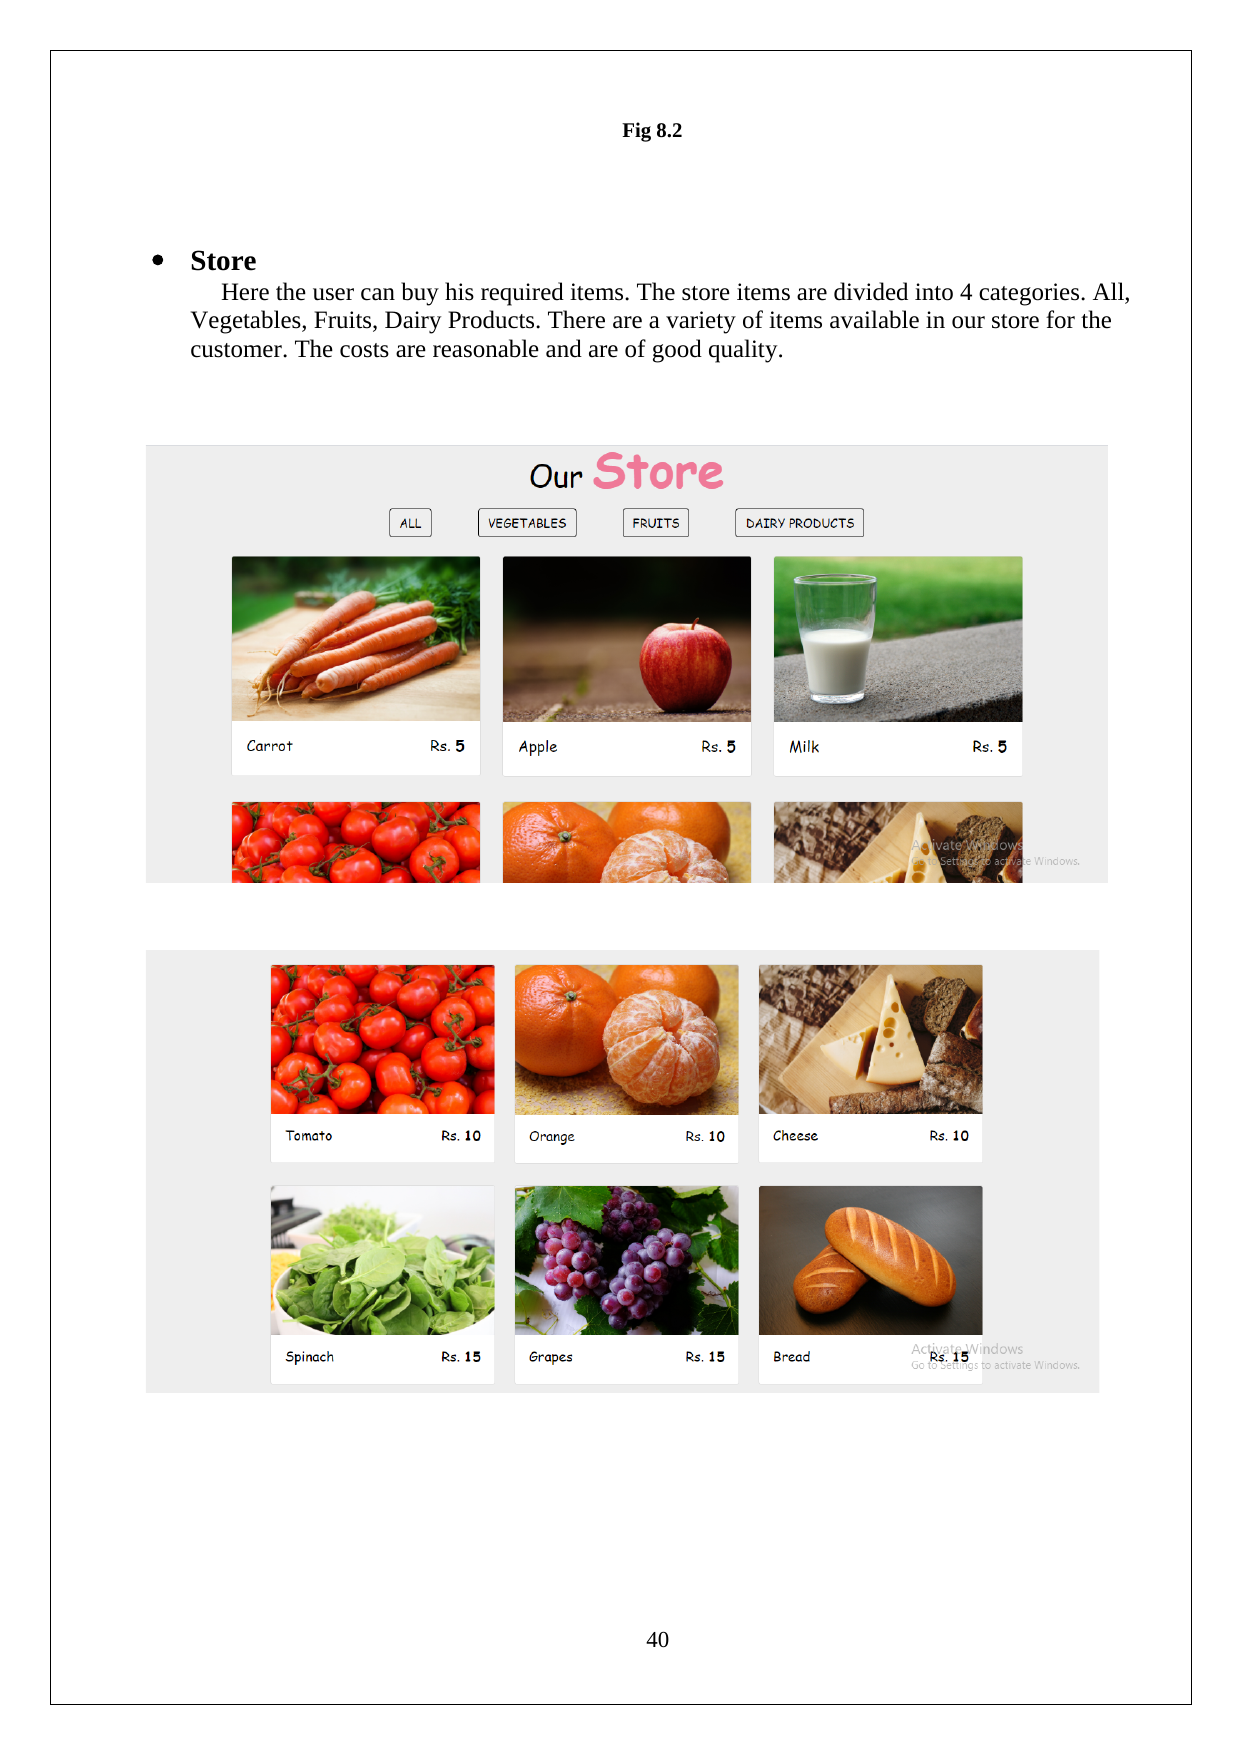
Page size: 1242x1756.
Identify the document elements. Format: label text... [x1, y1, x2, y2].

text Here the user can buy his required items. The store items are divided into 4 categories. All, Vegetables, Fruits, Dairy Products. There are a variety of items available in our store for the customer. The costs are reasonable and are of good quality. [190, 277, 1158, 363]
picture [145, 444, 1108, 883]
list Store [153, 243, 1158, 277]
picture [145, 950, 1100, 1393]
text Fig 8.2 [146, 118, 1158, 142]
